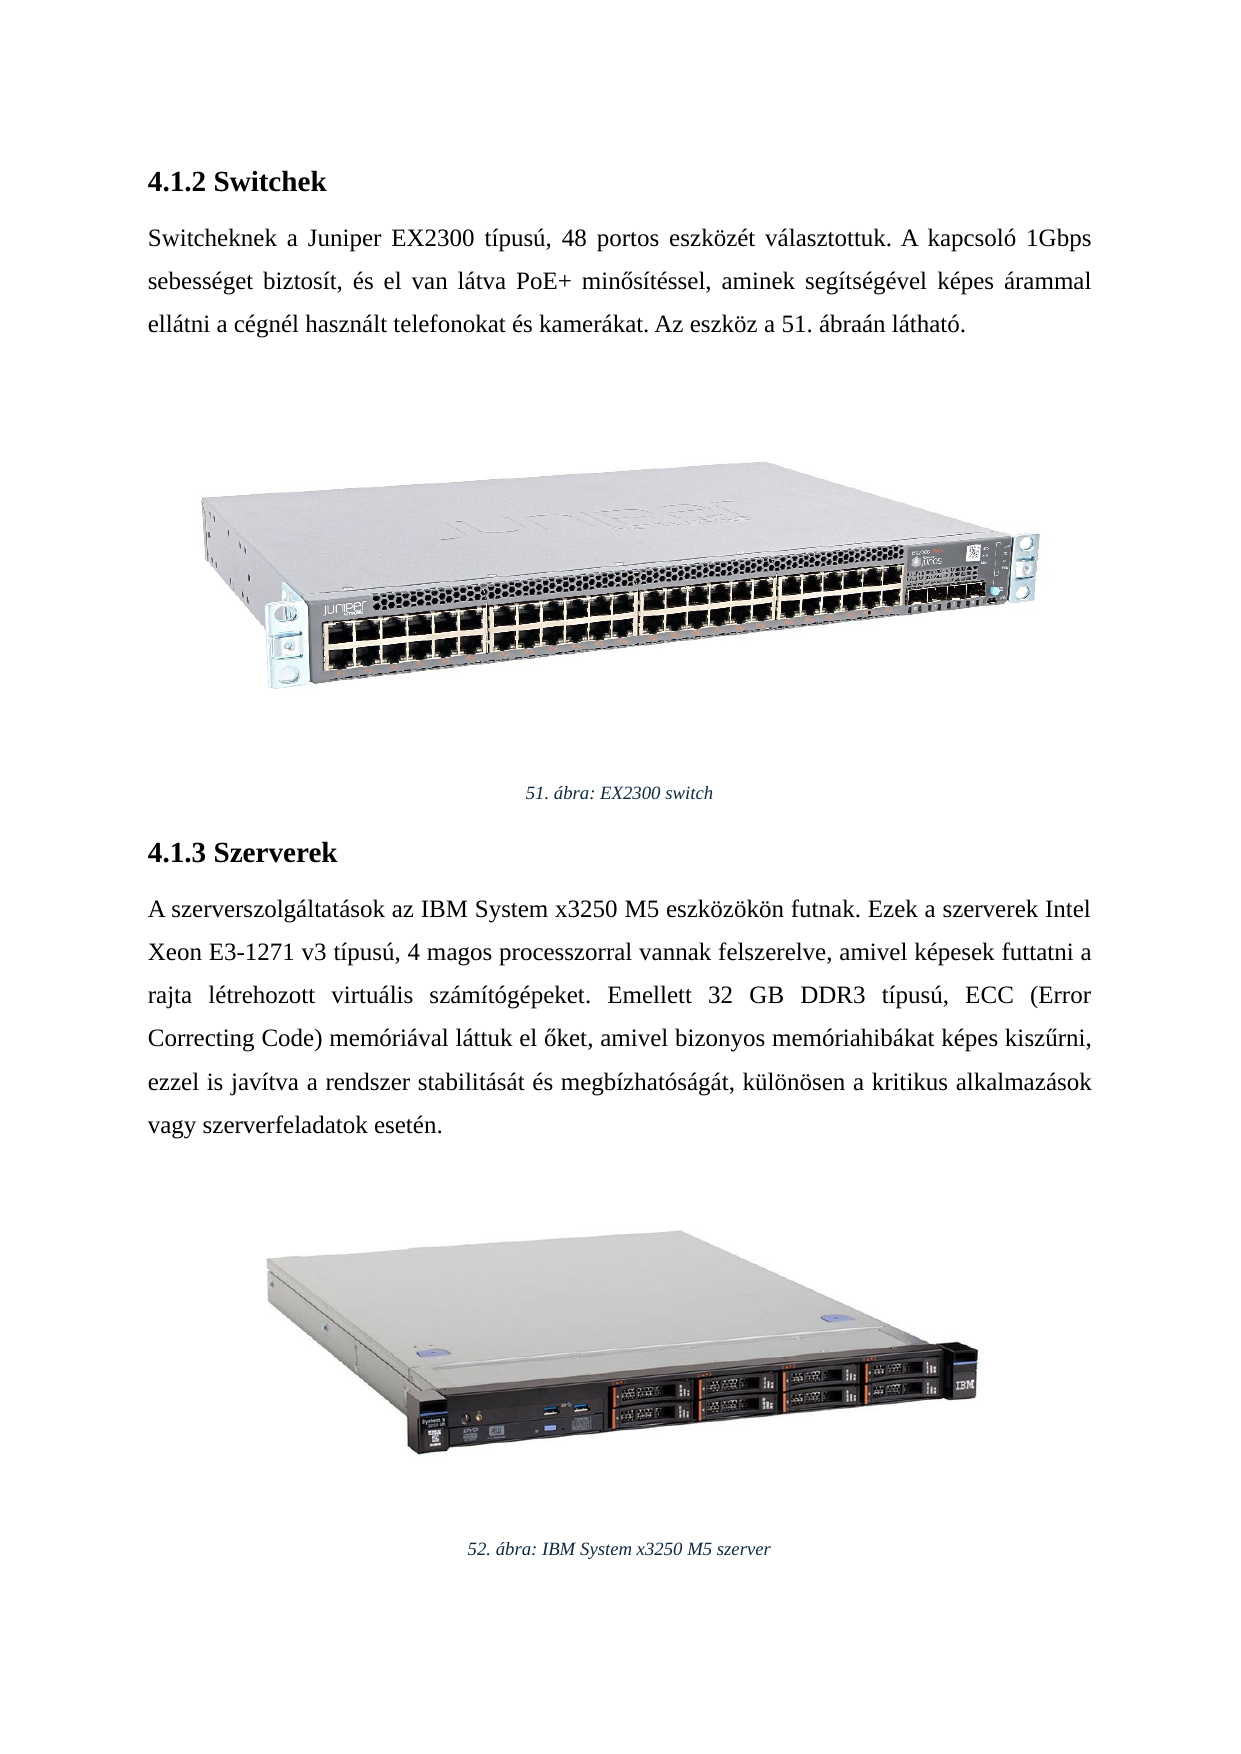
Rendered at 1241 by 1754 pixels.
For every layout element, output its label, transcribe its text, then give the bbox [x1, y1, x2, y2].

subtitle 4.1.2 Switchek [148, 164, 1092, 198]
text Switcheknek a Juniper EX2300 típusú, 48 portos eszközét választottuk. A kapcsoló 1Gbps sebességet biztosít, és el van látva PoE+ minősítéssel, aminek segítségével képes árammal ellátni a cégnél használt telefonokat és kamerákat. Az eszköz a 51. ábraán látható. [148, 223, 1092, 338]
picture [171, 365, 1069, 756]
text 51. ábra: EX2300 switch [148, 782, 1092, 804]
picture [232, 1165, 1009, 1511]
text A szerverszolgáltatások az IBM System x3250 M5 eszközökön futnak. Ezek a szerverek Intel Xeon E3-1271 v3 típusú, 4 magos processzorral vannak felszerelve, amivel képesek futtatni a rajta létrehozott virtuális számítógépeket. Emellett 32 GB DDR3 típusú, ECC (Error Correcting Code) memóriával láttuk el őket, amivel bizonyos memóriahibákat képes kiszűrni, ezzel is javítva a rendszer stabilitását és megbízhatóságát, különösen a kritikus alkalmazások vagy szerverfeladatok esetén. [148, 894, 1092, 1138]
subtitle 4.1.3 Szerverek [148, 835, 1092, 869]
